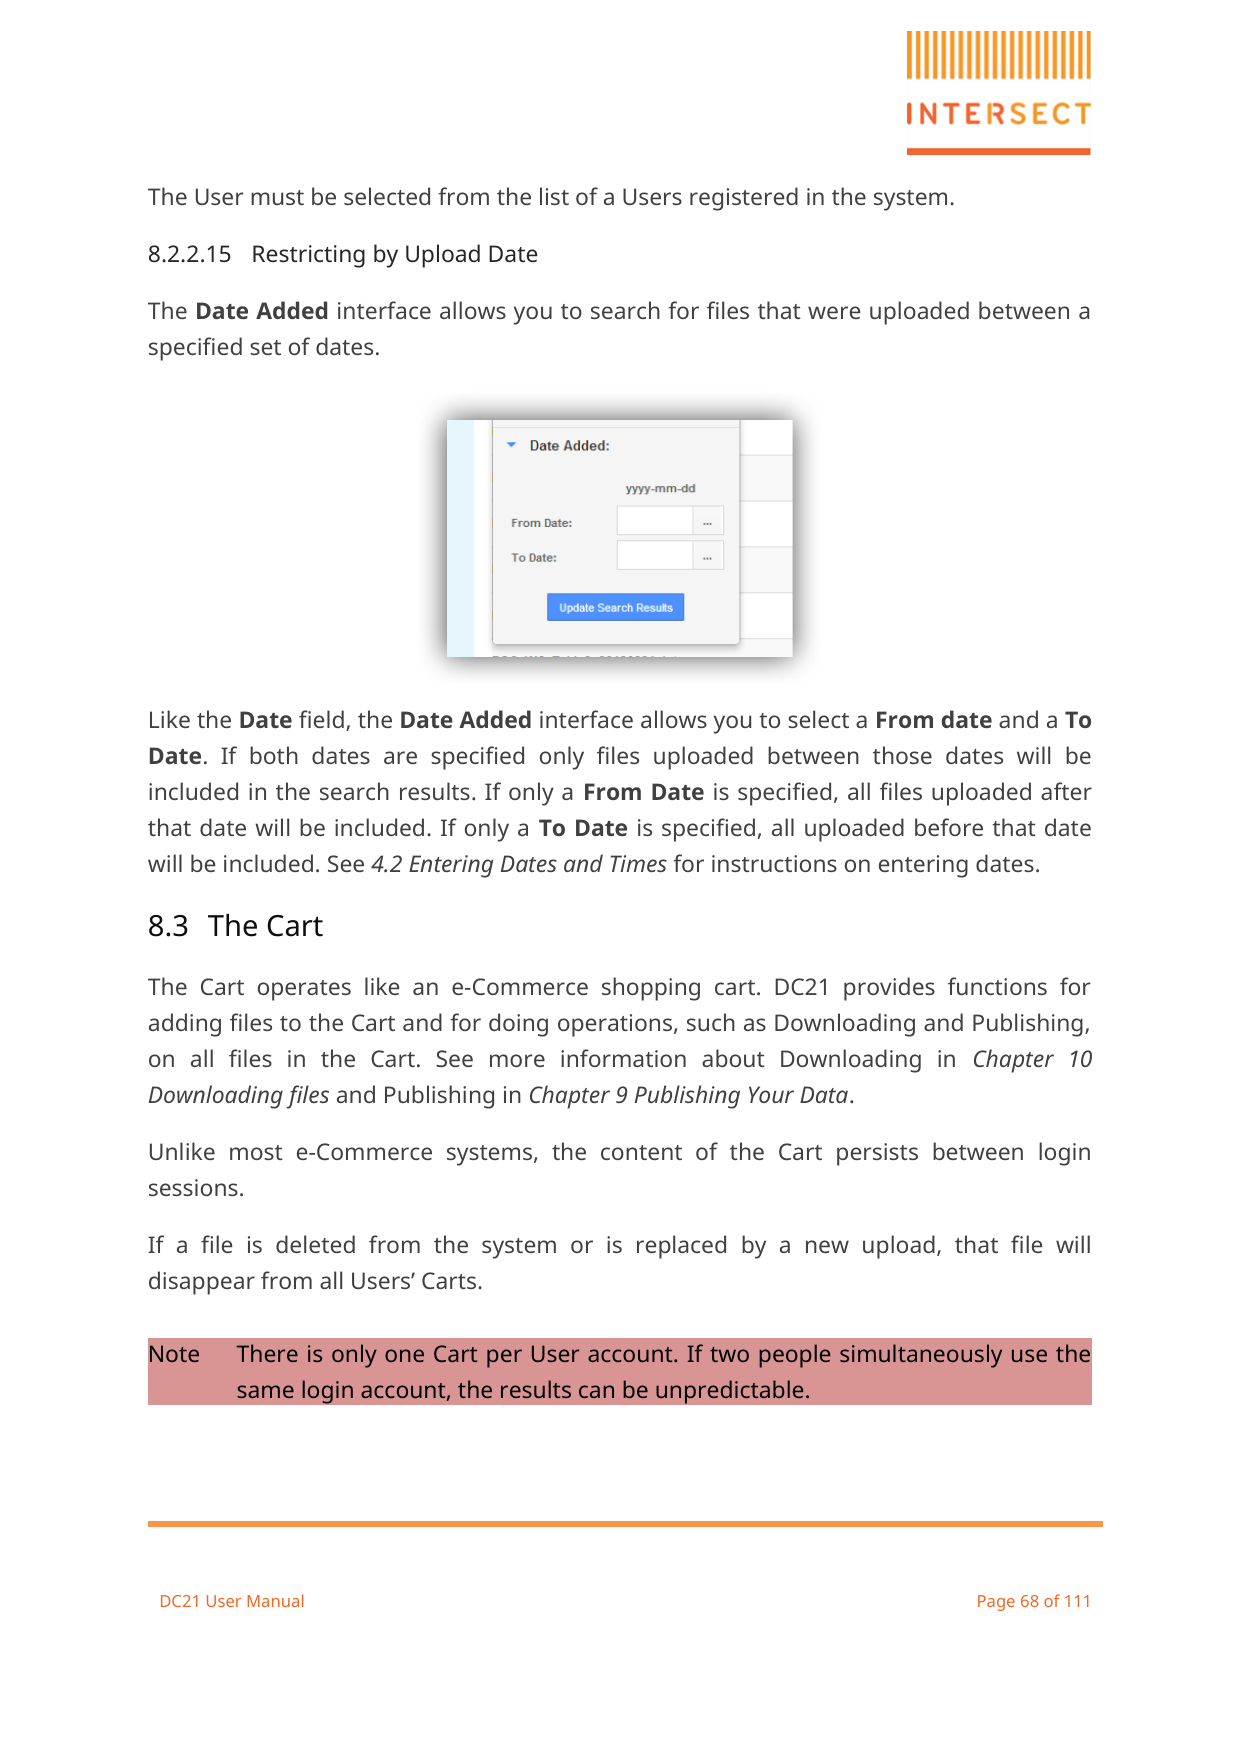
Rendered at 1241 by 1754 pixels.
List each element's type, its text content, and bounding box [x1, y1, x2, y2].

text The User must be selected from the list of a Users registered in the system. [148, 181, 1092, 213]
text If a file is deleted from the system or is replaced by a new upload, that file will disappear from all Users’ Carts. [148, 1229, 1092, 1296]
text Note There is only one Cart per User account. If two people simultaneously use the same login account, the results can be unpredictable. [148, 1338, 1092, 1405]
picture [905, 29, 1093, 157]
subtitle Restricting by Upload Date [148, 238, 1092, 269]
picture [447, 420, 793, 657]
subtitle The Cart [148, 905, 1092, 944]
text The Date Added interface allows you to search for files that were uploaded between a specified set of dates. [148, 295, 1092, 362]
text Unlike most e-Commerce systems, the content of the Cart persists between login sessions. [148, 1136, 1092, 1203]
